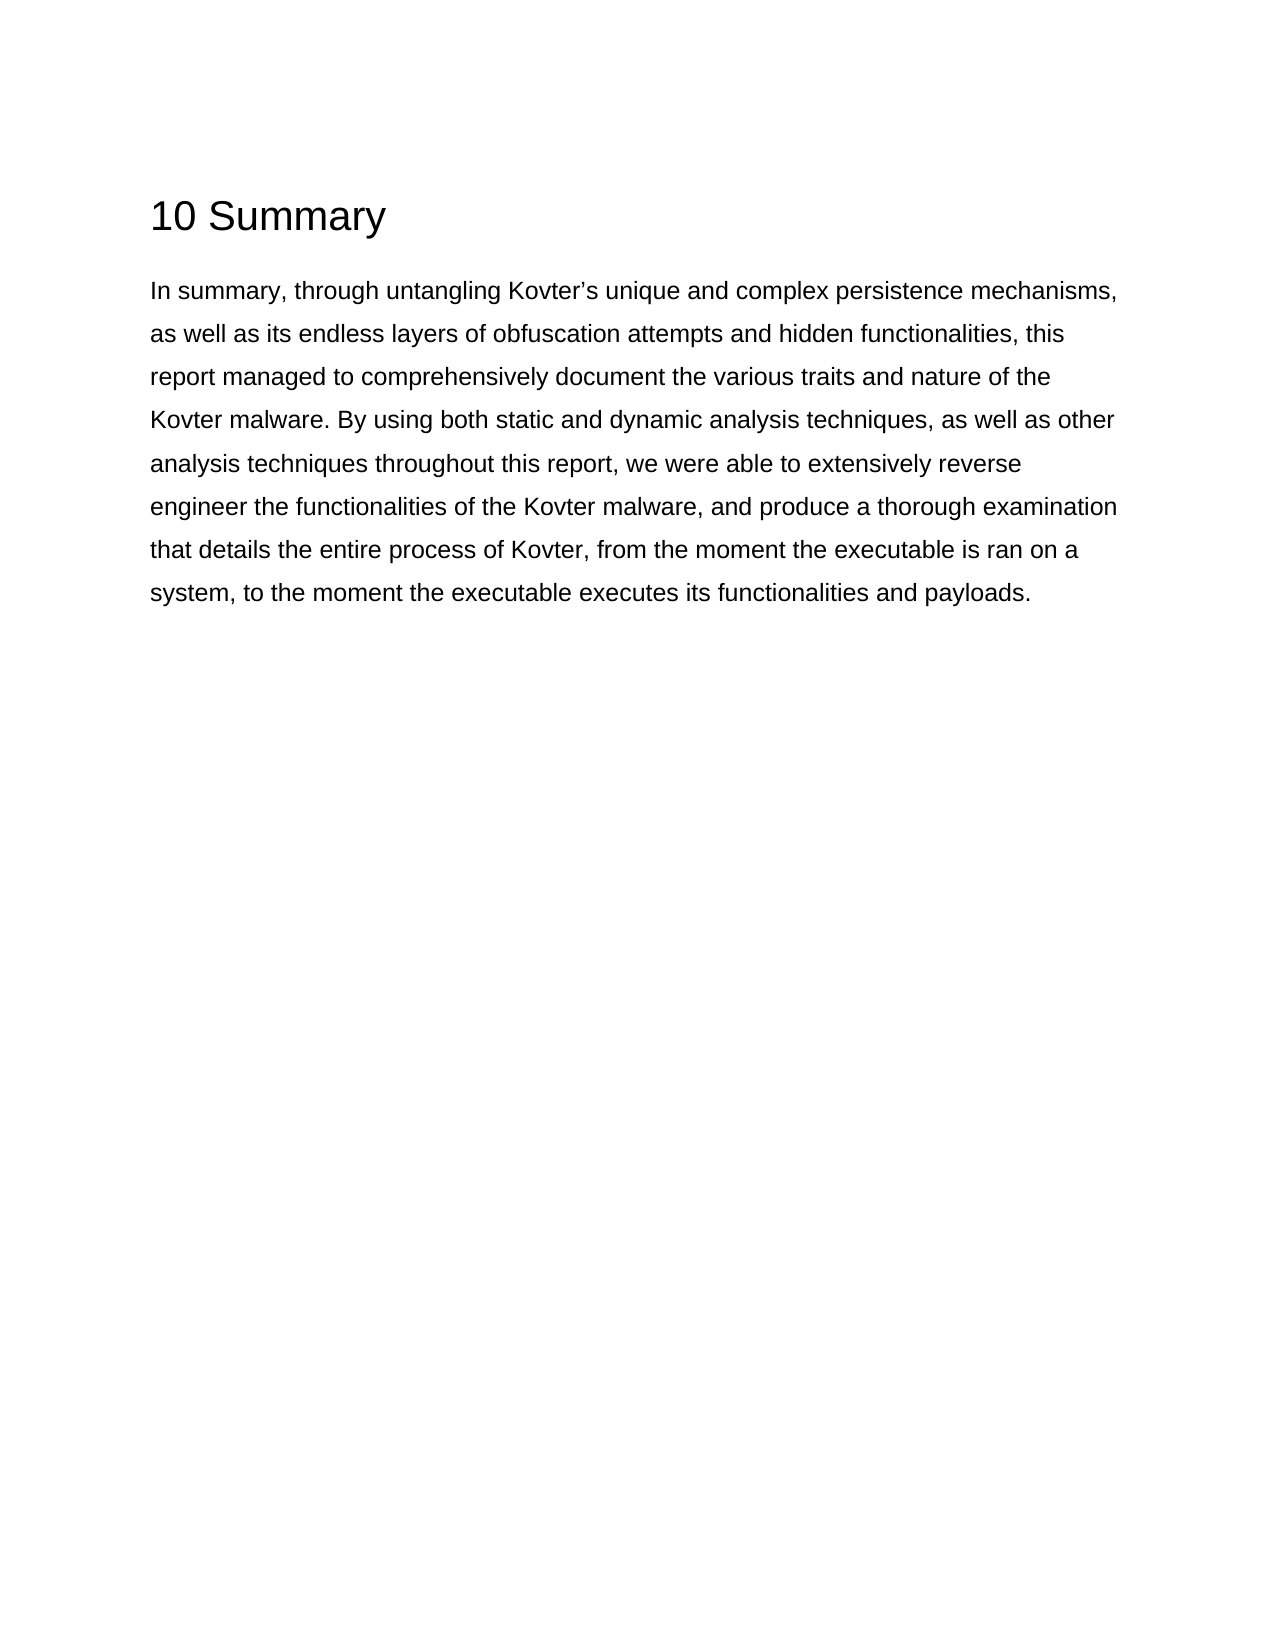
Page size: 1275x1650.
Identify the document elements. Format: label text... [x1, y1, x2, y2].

text In summary, through untangling Kovter’s unique and complex persistence mechanisms, as well as its endless layers of obfuscation attempts and hidden functionalities, this report managed to comprehensively document the various traits and nature of the Kovter malware. By using both static and dynamic analysis techniques, as well as other analysis techniques throughout this report, we were able to extensively reverse engineer the functionalities of the Kovter malware, and produce a thorough examination that details the entire process of Kovter, from the moment the executable is ran on a system, to the moment the executable executes its functionalities and payloads. [150, 276, 1125, 607]
subtitle 10 Summary [150, 192, 1125, 239]
